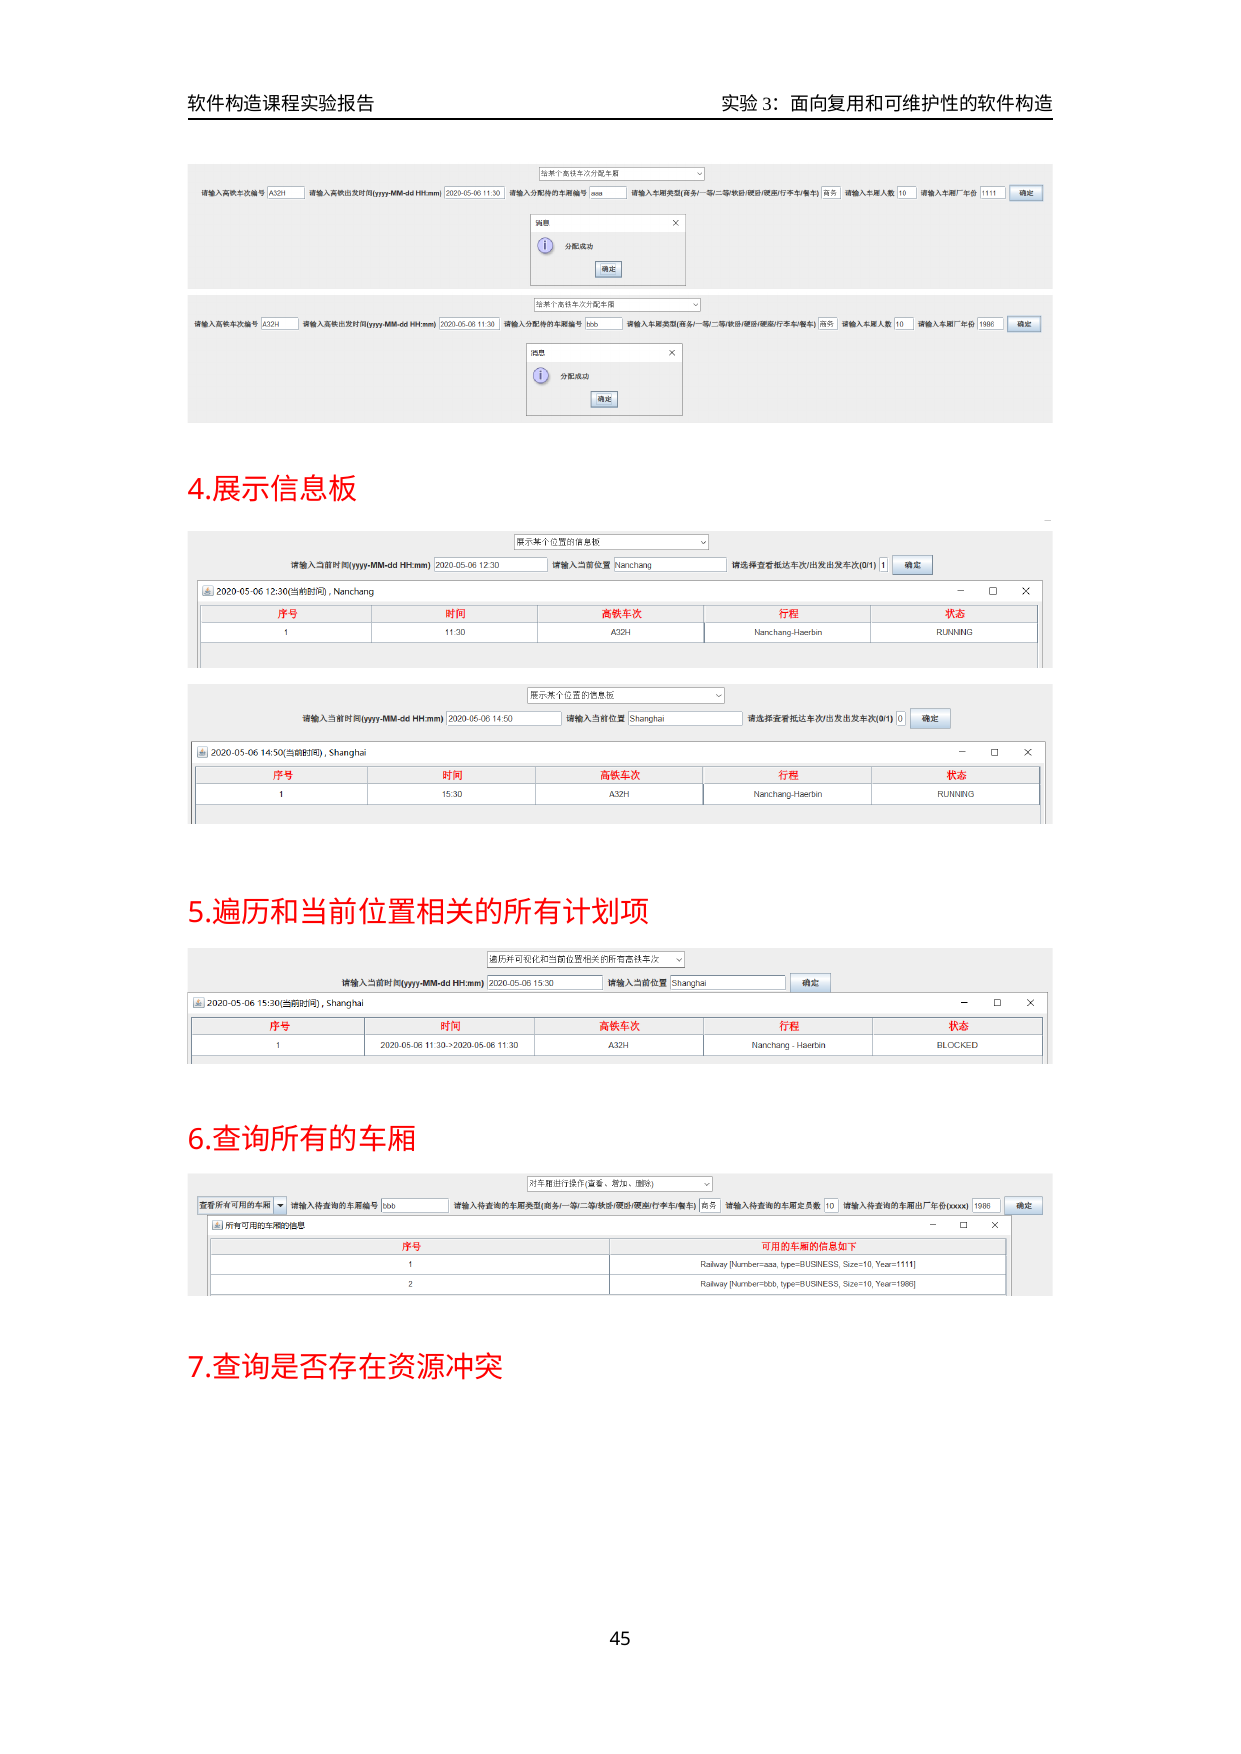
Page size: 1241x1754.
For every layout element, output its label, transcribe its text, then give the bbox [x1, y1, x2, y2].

picture [187, 162, 1053, 289]
picture [187, 942, 1053, 1064]
picture [187, 1169, 1053, 1296]
text 4.展示信息板 [187, 454, 1053, 519]
text 6.查询所有的车厢 [187, 1104, 1053, 1169]
picture [187, 292, 1053, 423]
picture [187, 519, 1053, 668]
picture [187, 682, 1053, 824]
text 7.查询是否存在资源冲突 [187, 1332, 1053, 1397]
text 5.遍历和当前位置相关的所有计划项 [187, 877, 1053, 942]
